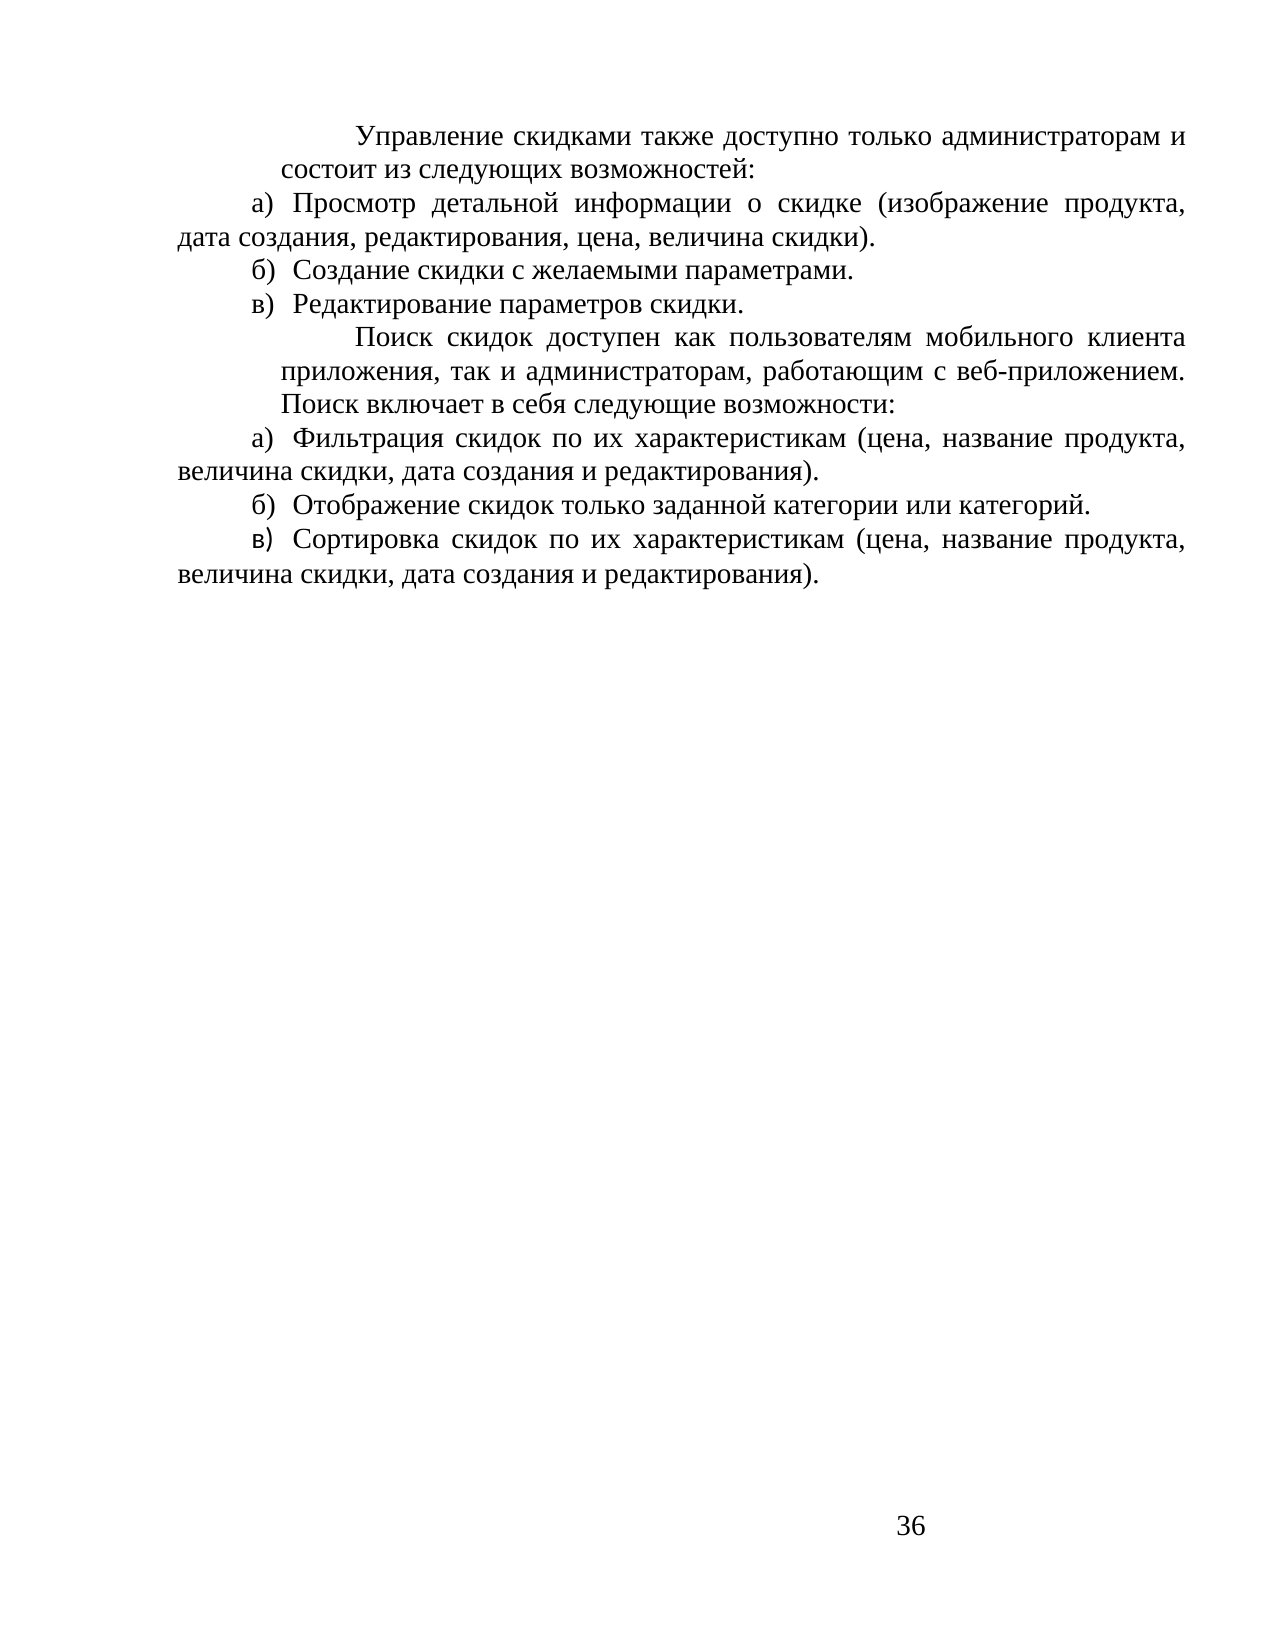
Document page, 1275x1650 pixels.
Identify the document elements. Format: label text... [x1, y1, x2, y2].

list Сортировка скидок по их характеристикам (цена, название продукта, величина скидки, дата создания и редактирования). [177, 521, 1186, 590]
text Управление скидками также доступно только администраторам и состоит из следующих возможностей: [281, 118, 1186, 185]
list Просмотр детальной информации о скидке (изображение продукта, дата создания, редактирования, цена, величина скидки). [177, 185, 1186, 252]
text Поиск скидок доступен как пользователям мобильного клиента приложения, так и администраторам, работающим с веб-приложением. Поиск включает в себя следующие возможности: [281, 319, 1186, 420]
list Фильтрация скидок по их характеристикам (цена, название продукта, величина скидки, дата создания и редактирования). [177, 420, 1186, 487]
list Отображение скидок только заданной категории или категорий. [177, 487, 1186, 521]
list Редактирование параметров скидки. [177, 286, 1186, 319]
list Создание скидки с желаемыми параметрами. [177, 252, 1186, 286]
